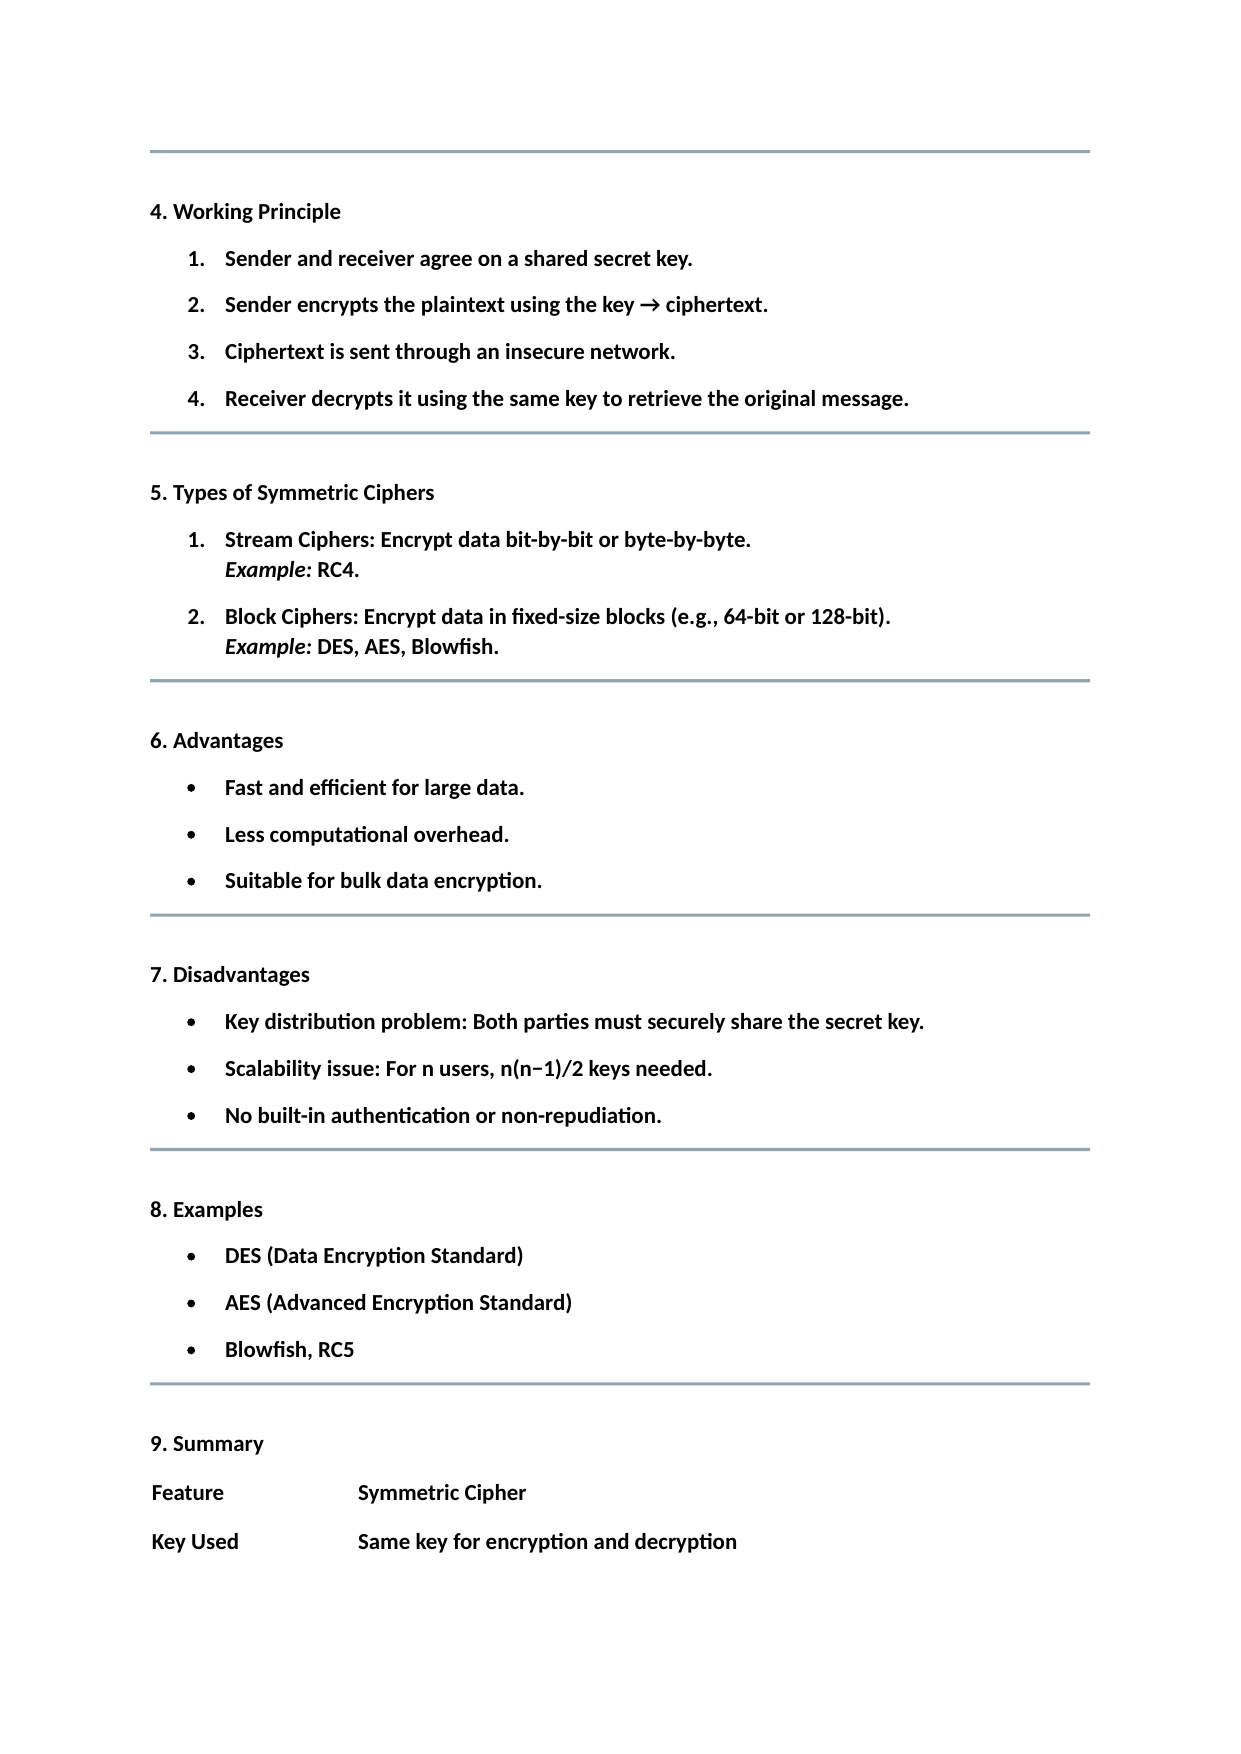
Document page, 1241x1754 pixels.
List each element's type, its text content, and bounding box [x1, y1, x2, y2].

list Key distribution problem: Both parties must securely share the secret key. [187, 1007, 1090, 1035]
text 5. Types of Symmetric Ciphers [150, 478, 1090, 506]
list Stream Ciphers: Encrypt data bit-by-bit or byte-by-byte. Example: RC4. [187, 525, 1090, 583]
list No built-in authentication or non-repudiation. [187, 1101, 1090, 1129]
list Receiver decrypts it using the same key to retrieve the original message. [187, 384, 1090, 412]
list Sender encrypts the plaintext using the key → ciphertext. [187, 291, 1090, 319]
table_header Feature [150, 1476, 356, 1526]
table_cell Key Used [150, 1526, 356, 1576]
list AES (Advanced Encryption Standard) [187, 1288, 1090, 1317]
list Blowfish, RC5 [187, 1335, 1090, 1363]
table_header Symmetric Cipher [356, 1476, 744, 1526]
text 4. Working Principle [150, 197, 1090, 225]
list Sender and receiver agree on a shared secret key. [187, 244, 1090, 272]
list Fast and efficient for large data. [187, 773, 1090, 801]
list Scalability issue: For n users, n(n−1)/2 keys needed. [187, 1054, 1090, 1082]
list Suitable for bulk data encryption. [187, 867, 1090, 895]
list Block Ciphers: Encrypt data in fixed-size blocks (e.g., 64-bit or 128-bit). Example: DES, AES, Blowfish. [187, 602, 1090, 660]
text 9. Summary [150, 1429, 1090, 1457]
list DES (Data Encryption Standard) [187, 1242, 1090, 1270]
text 7. Disadvantages [150, 960, 1090, 988]
text 6. Advantages [150, 726, 1090, 754]
table_cell Same key for encryption and decryption [356, 1526, 744, 1576]
list Ciphertext is sent through an insecure network. [187, 337, 1090, 366]
list Less computational overhead. [187, 820, 1090, 848]
text 8. Examples [150, 1195, 1090, 1223]
